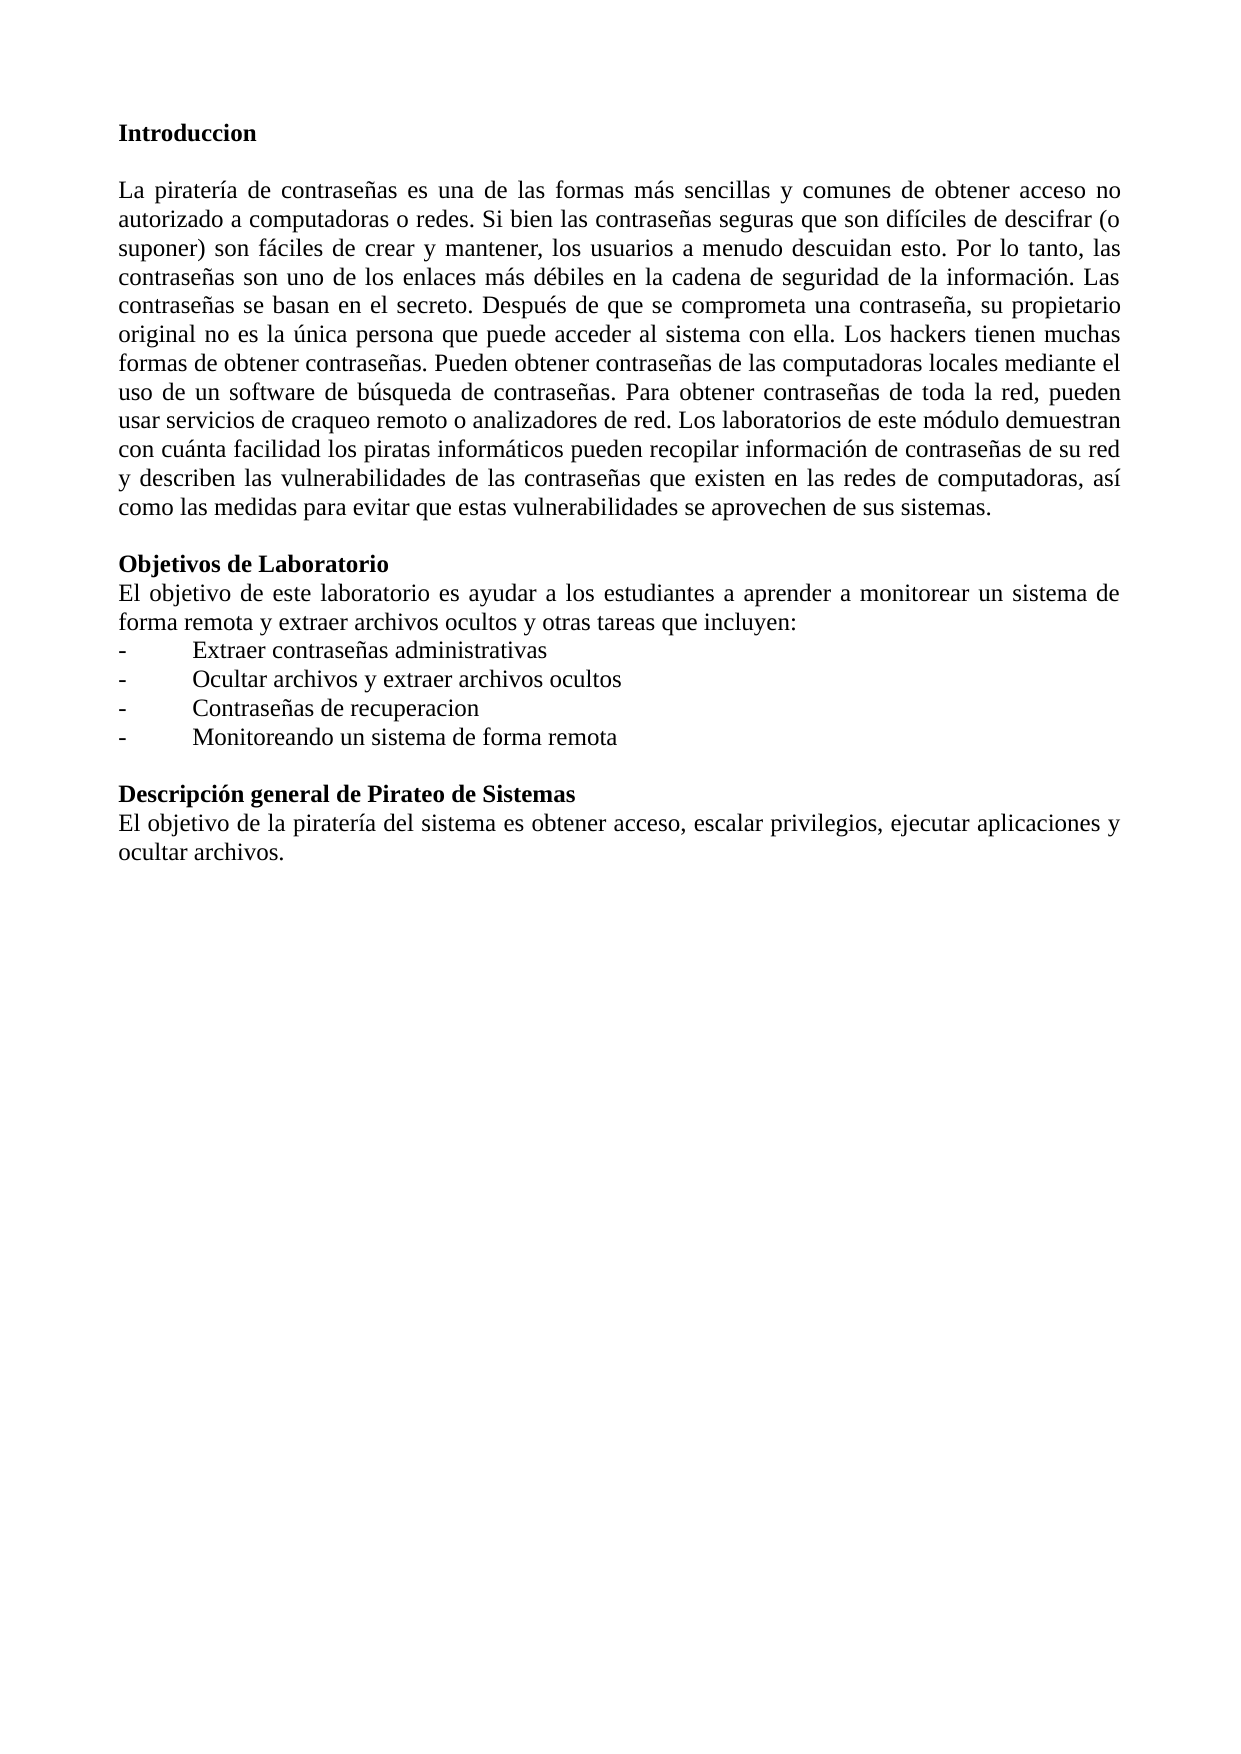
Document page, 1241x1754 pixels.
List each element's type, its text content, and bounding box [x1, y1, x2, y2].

text El objetivo de este laboratorio es ayudar a los estudiantes a aprender a monitorear un sistema de forma remota y extraer archivos ocultos y otras tareas que incluyen: [118, 578, 1122, 636]
text - Monitoreando un sistema de forma remota [118, 722, 1122, 751]
text - Extraer contraseñas administrativas [118, 636, 1122, 664]
text El objetivo de la piratería del sistema es obtener acceso, escalar privilegios, ejecutar aplicaciones y ocultar archivos. [118, 808, 1122, 866]
text - Ocultar archivos y extraer archivos ocultos [118, 664, 1122, 693]
text Introduccion [118, 118, 1122, 147]
text Descripción general de Pirateo de Sistemas [118, 779, 1122, 808]
text - Contraseñas de recuperacion [118, 693, 1122, 722]
text La piratería de contraseñas es una de las formas más sencillas y comunes de obtener acceso no autorizado a computadoras o redes. Si bien las contraseñas seguras que son difíciles de descifrar (o suponer) son fáciles de crear y mantener, los usuarios a menudo descuidan esto. Por lo tanto, las contraseñas son uno de los enlaces más débiles en la cadena de seguridad de la información. Las contraseñas se basan en el secreto. Después de que se comprometa una contraseña, su propietario original no es la única persona que puede acceder al sistema con ella. Los hackers tienen muchas formas de obtener contraseñas. Pueden obtener contraseñas de las computadoras locales mediante el uso de un software de búsqueda de contraseñas. Para obtener contraseñas de toda la red, pueden usar servicios de craqueo remoto o analizadores de red. Los laboratorios de este módulo demuestran con cuánta facilidad los piratas informáticos pueden recopilar información de contraseñas de su red y describen las vulnerabilidades de las contraseñas que existen en las redes de computadoras, así como las medidas para evitar que estas vulnerabilidades se aprovechen de sus sistemas. [118, 176, 1122, 521]
text Objetivos de Laboratorio [118, 549, 1122, 578]
